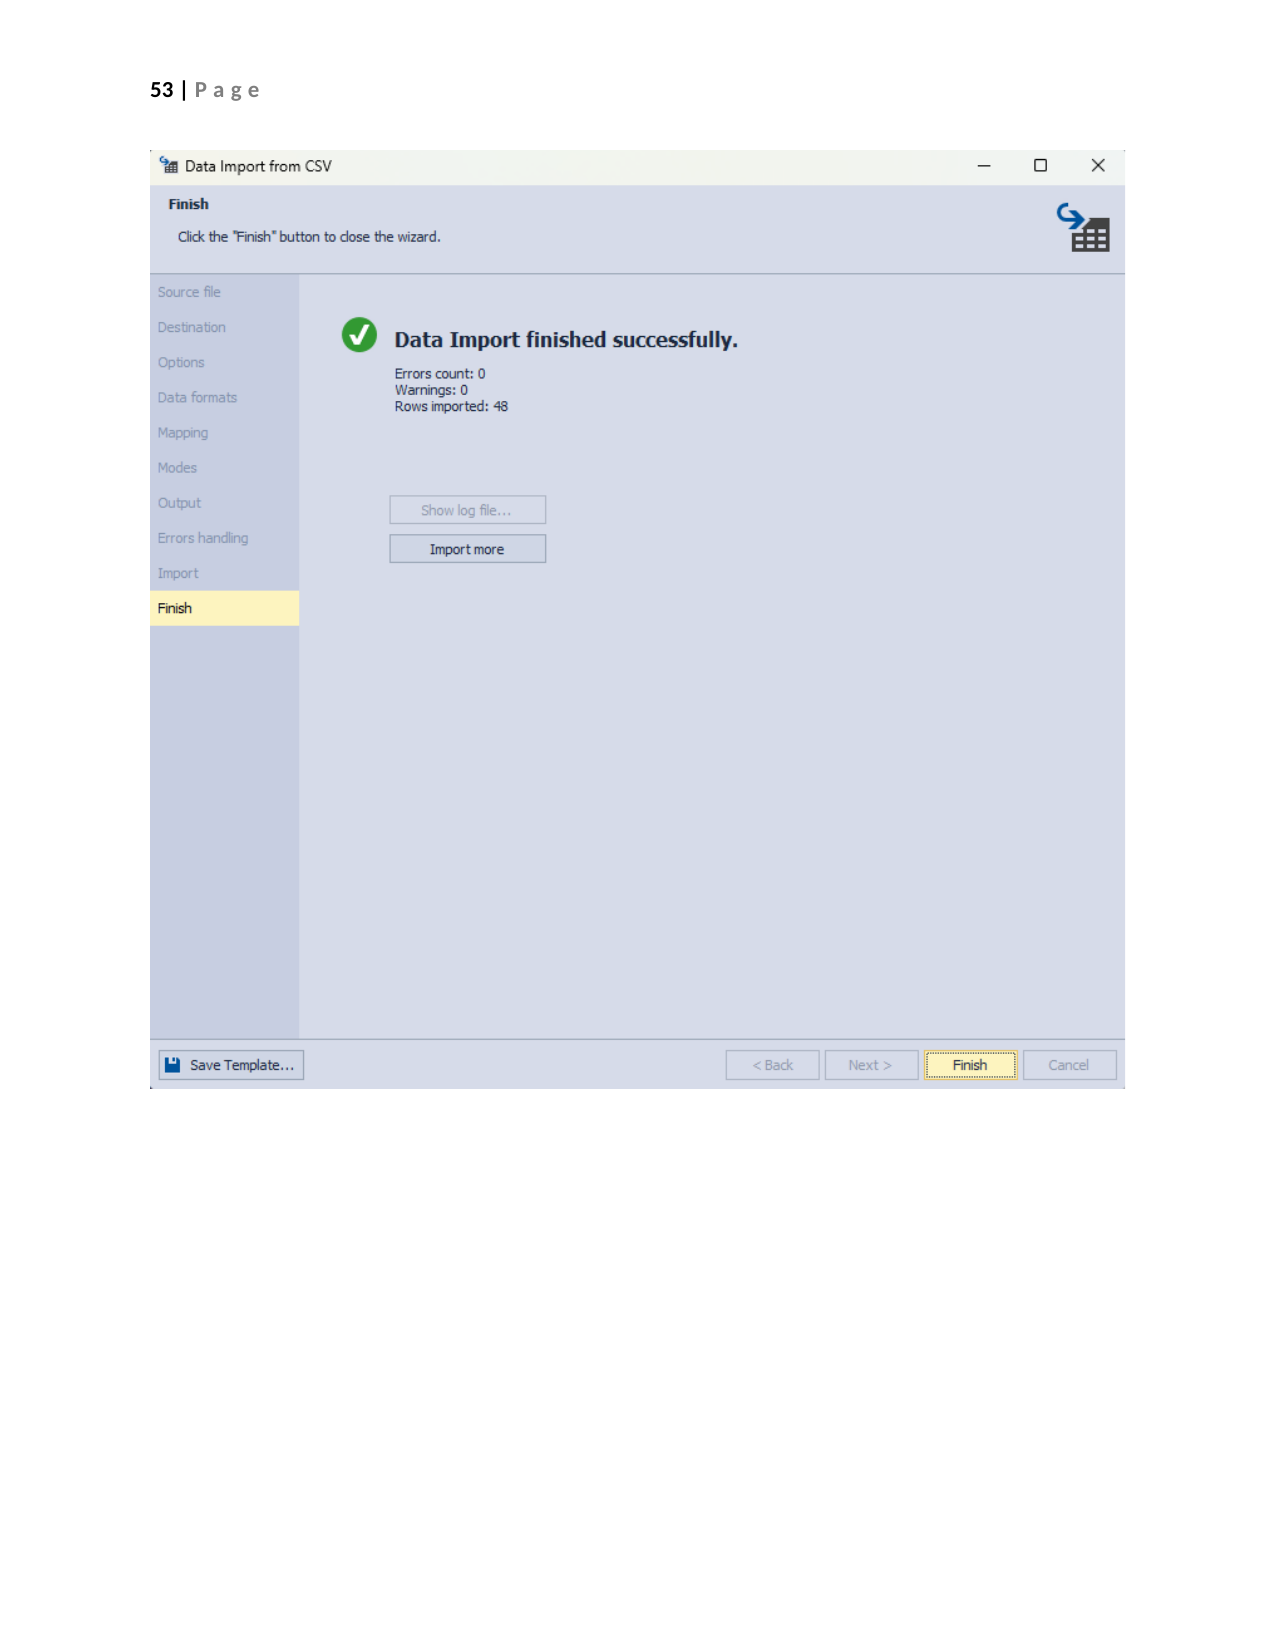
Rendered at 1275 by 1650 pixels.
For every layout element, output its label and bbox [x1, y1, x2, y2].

picture [150, 150, 1125, 1089]
